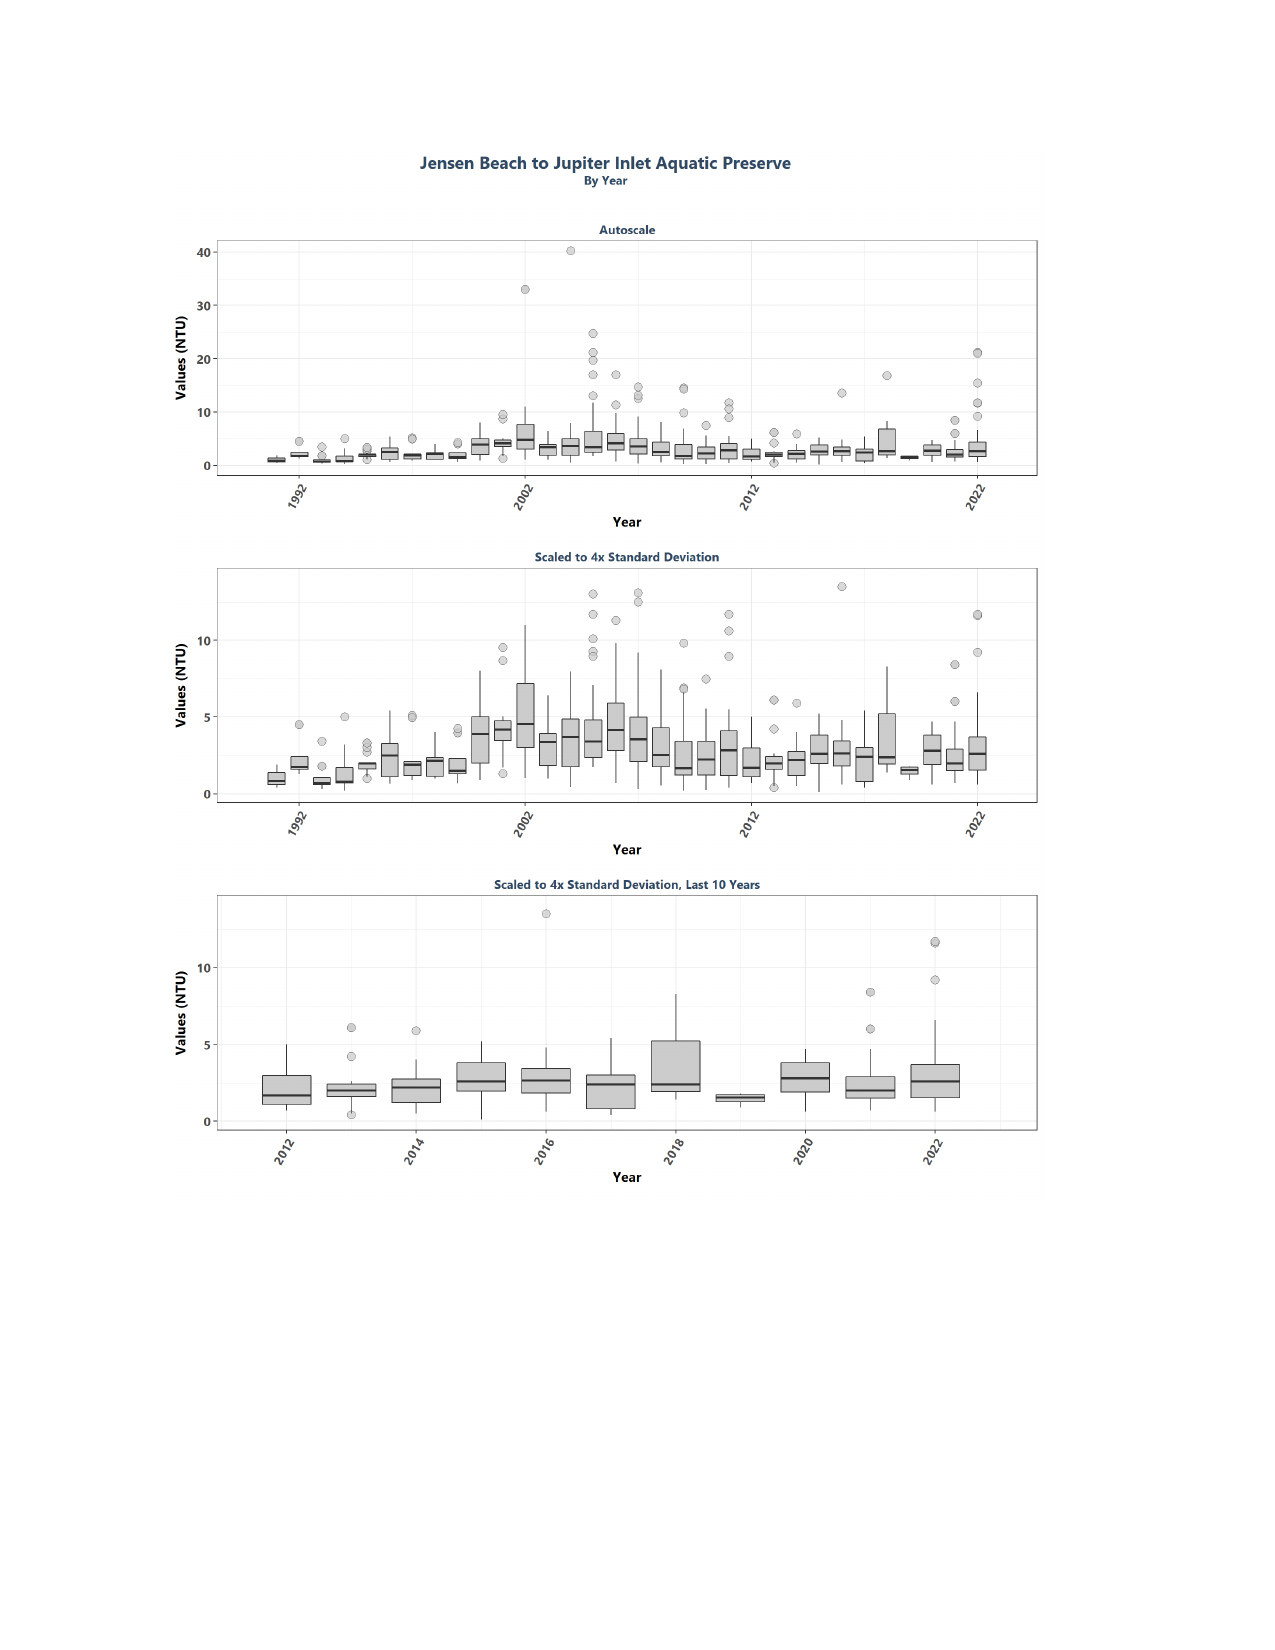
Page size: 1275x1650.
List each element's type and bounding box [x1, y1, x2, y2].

picture [168, 150, 1044, 1200]
